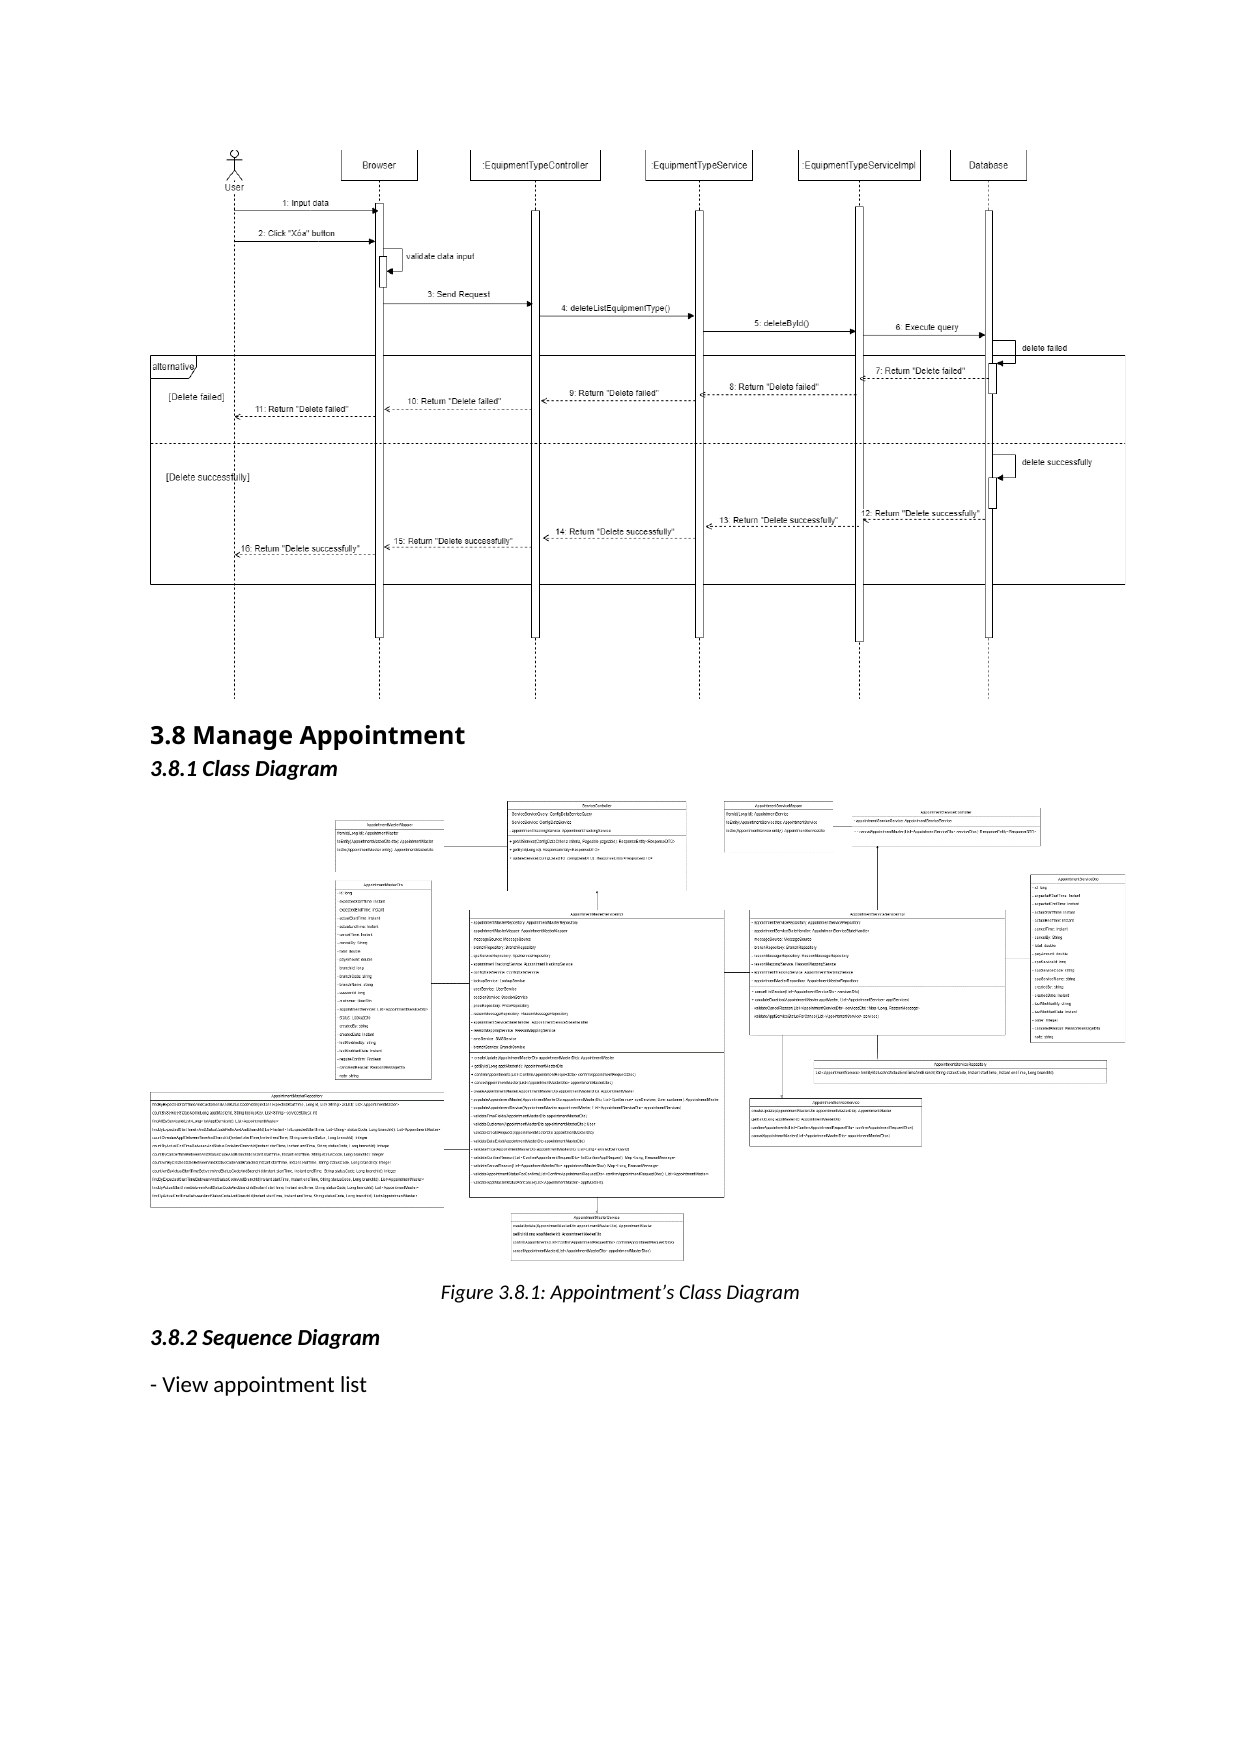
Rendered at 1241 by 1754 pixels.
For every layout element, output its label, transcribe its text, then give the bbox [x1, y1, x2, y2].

subtitle 3.8 Manage Appointment [150, 718, 1093, 752]
text 3.8.1 Class Diagram [150, 754, 1093, 782]
picture [150, 801, 1125, 1261]
text - View appointment list [150, 1370, 1093, 1398]
text 3.8.2 Sequence Diagram [150, 1323, 1093, 1351]
text Figure 3.8.1: Appointment’s Class Diagram [150, 1279, 1093, 1304]
picture [150, 150, 1125, 699]
